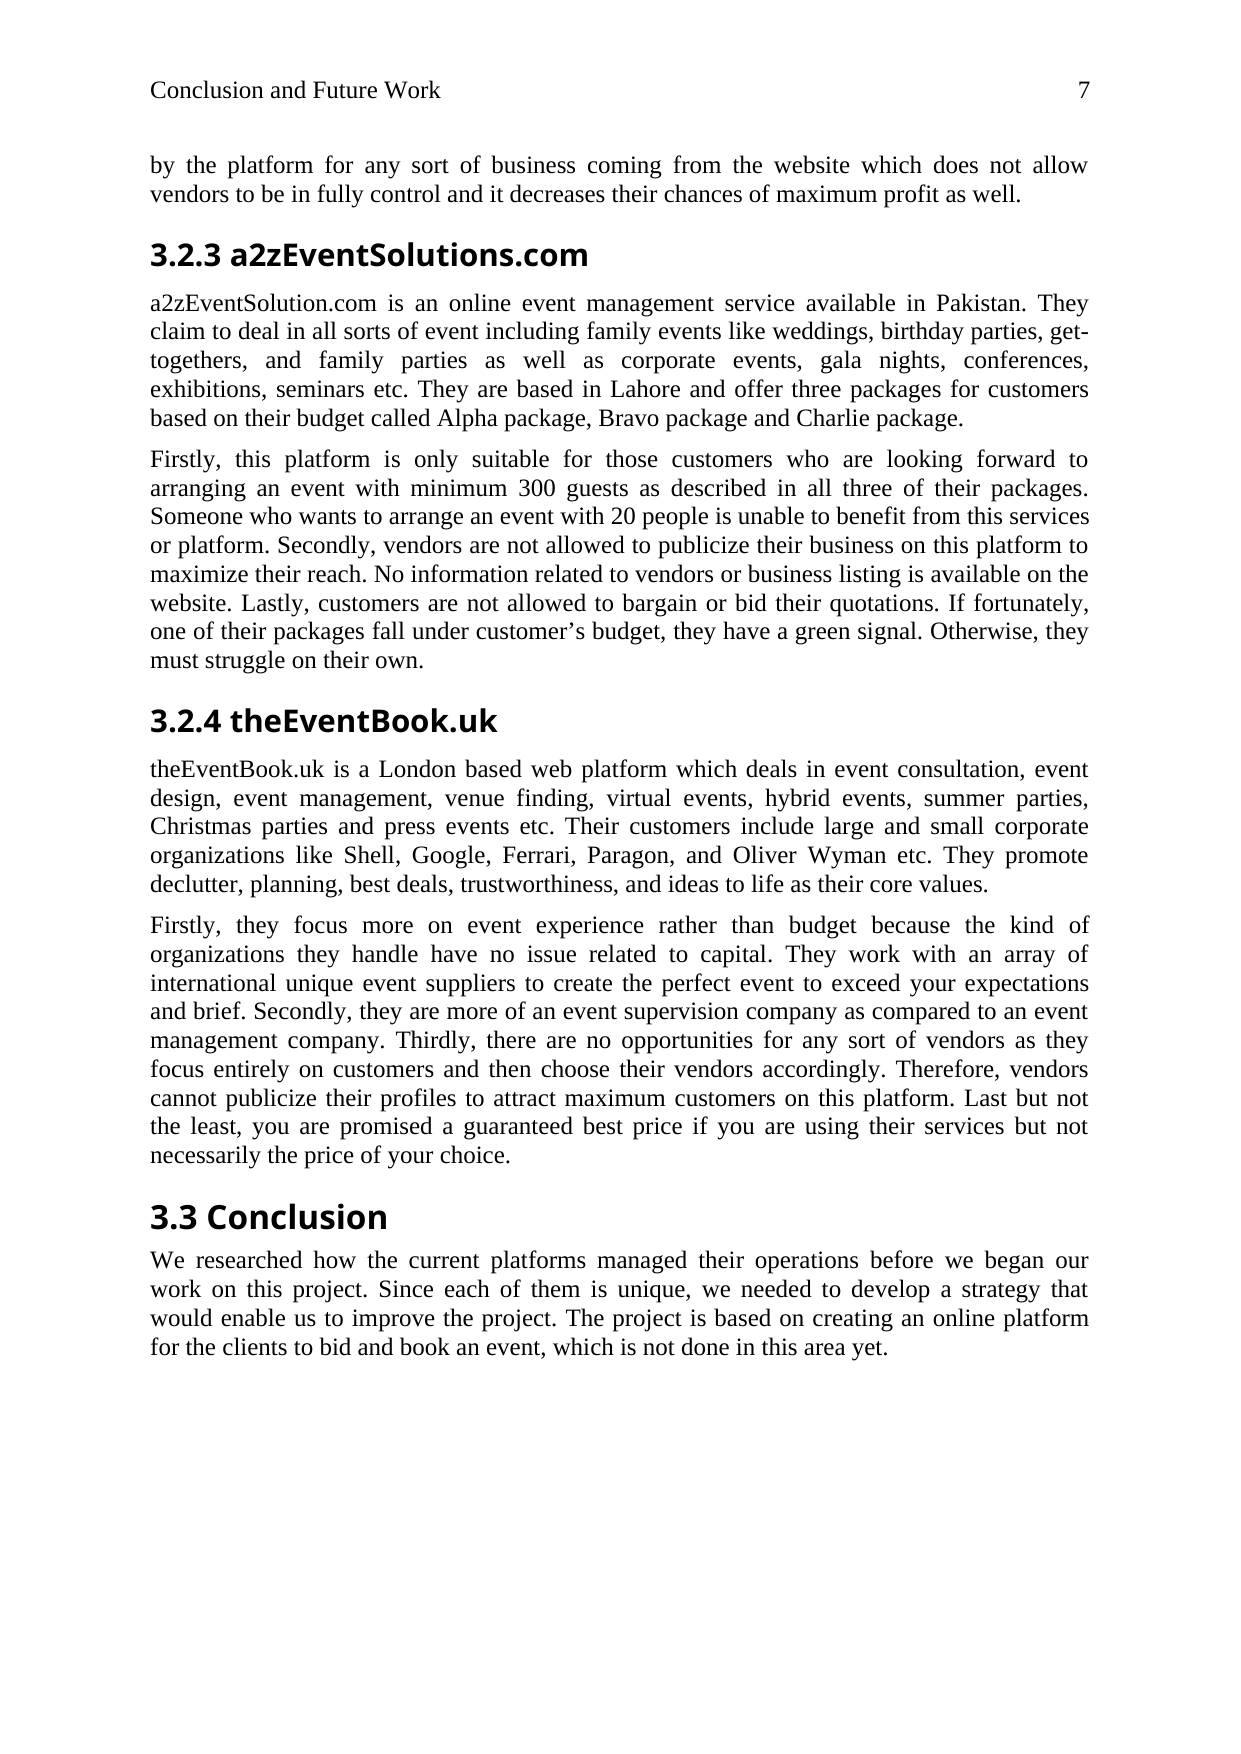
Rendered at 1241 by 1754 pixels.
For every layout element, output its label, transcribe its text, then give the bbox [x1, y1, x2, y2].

text a2zEventSolution.com is an online event management service available in Pakistan. They claim to deal in all sorts of event including family events like weddings, birthday parties, get-togethers, and family parties as well as corporate events, gala nights, conferences, exhibitions, seminars etc. They are based in Lahore and offer three packages for customers based on their budget called Alpha package, Bravo package and Charlie package. [150, 288, 1090, 431]
text We researched how the current platforms managed their operations before we began our work on this project. Since each of them is unique, we needed to develop a strategy that would enable us to improve the project. The project is based on creating an online platform for the clients to bid and book an event, which is not done in this area yet. [150, 1246, 1090, 1361]
subtitle a2zEventSolutions.com [150, 232, 1090, 275]
text theEventBook.uk is a London based web platform which deals in event consultation, event design, event management, venue finding, virtual events, hybrid events, summer parties, Christmas parties and press events etc. Their customers include large and small corporate organizations like Shell, Google, Ferrari, Paragon, and Oliver Wyman etc. They promote declutter, planning, best deals, trustworthiness, and ideas to life as their core values. [150, 754, 1090, 898]
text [150, 150, 1090, 207]
text Firstly, they focus more on event experience rather than budget because the kind of organizations they handle have no issue related to capital. They work with an array of international unique event suppliers to create the perfect event to exceed your expectations and brief. Secondly, they are more of an event supervision company as compared to an event management company. Thirdly, there are no opportunities for any sort of vendors as they focus entirely on customers and then choose their vendors accordingly. Therefore, vendors cannot publicize their profiles to attract maximum customers on this platform. Last but not the least, you are promised a guaranteed best price if you are using their services but not necessarily the price of your choice. [150, 910, 1090, 1169]
subtitle theEventBook.uk [150, 699, 1090, 741]
subtitle Conclusion [150, 1194, 1090, 1239]
text Firstly, this platform is only suitable for those customers who are looking forward to arranging an event with minimum 300 guests as described in all three of their packages. Someone who wants to arrange an event with 20 people is unable to benefit from this services or platform. Secondly, vendors are not allowed to publicize their business on this platform to maximize their reach. No information related to vendors or business listing is available on the website. Lastly, customers are not allowed to bargain or bid their quotations. If fortunately, one of their packages fall under customer’s budget, they have a green signal. Otherwise, they must struggle on their own. [150, 444, 1090, 674]
